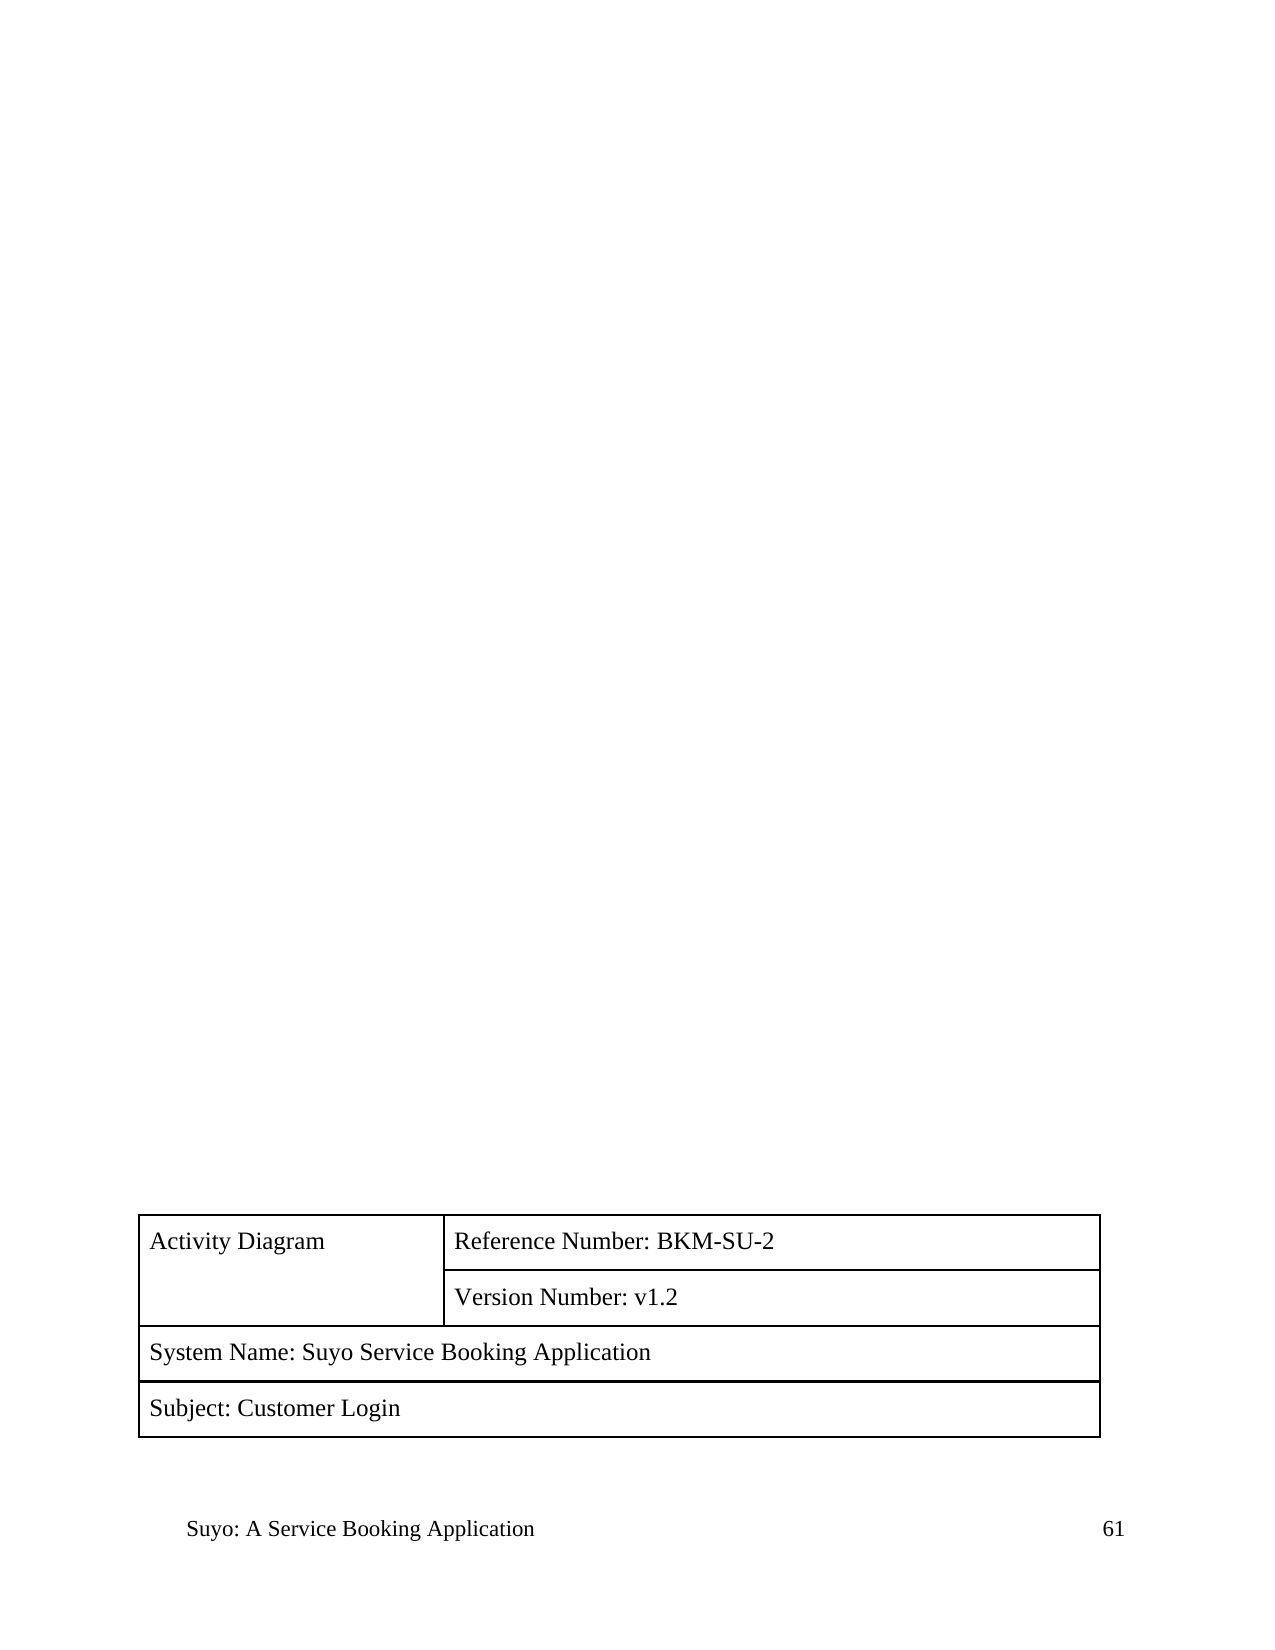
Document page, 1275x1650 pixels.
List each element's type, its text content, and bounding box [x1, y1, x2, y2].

table_cell Subject: Customer Login [140, 1383, 1099, 1436]
table_header Activity Diagram [140, 1216, 443, 1325]
table_cell Version Number: v1.2 [445, 1271, 1099, 1325]
table_cell System Name: Suyo Service Booking Application [140, 1327, 1099, 1380]
table_header Reference Number: BKM-SU-2 [445, 1216, 1099, 1269]
